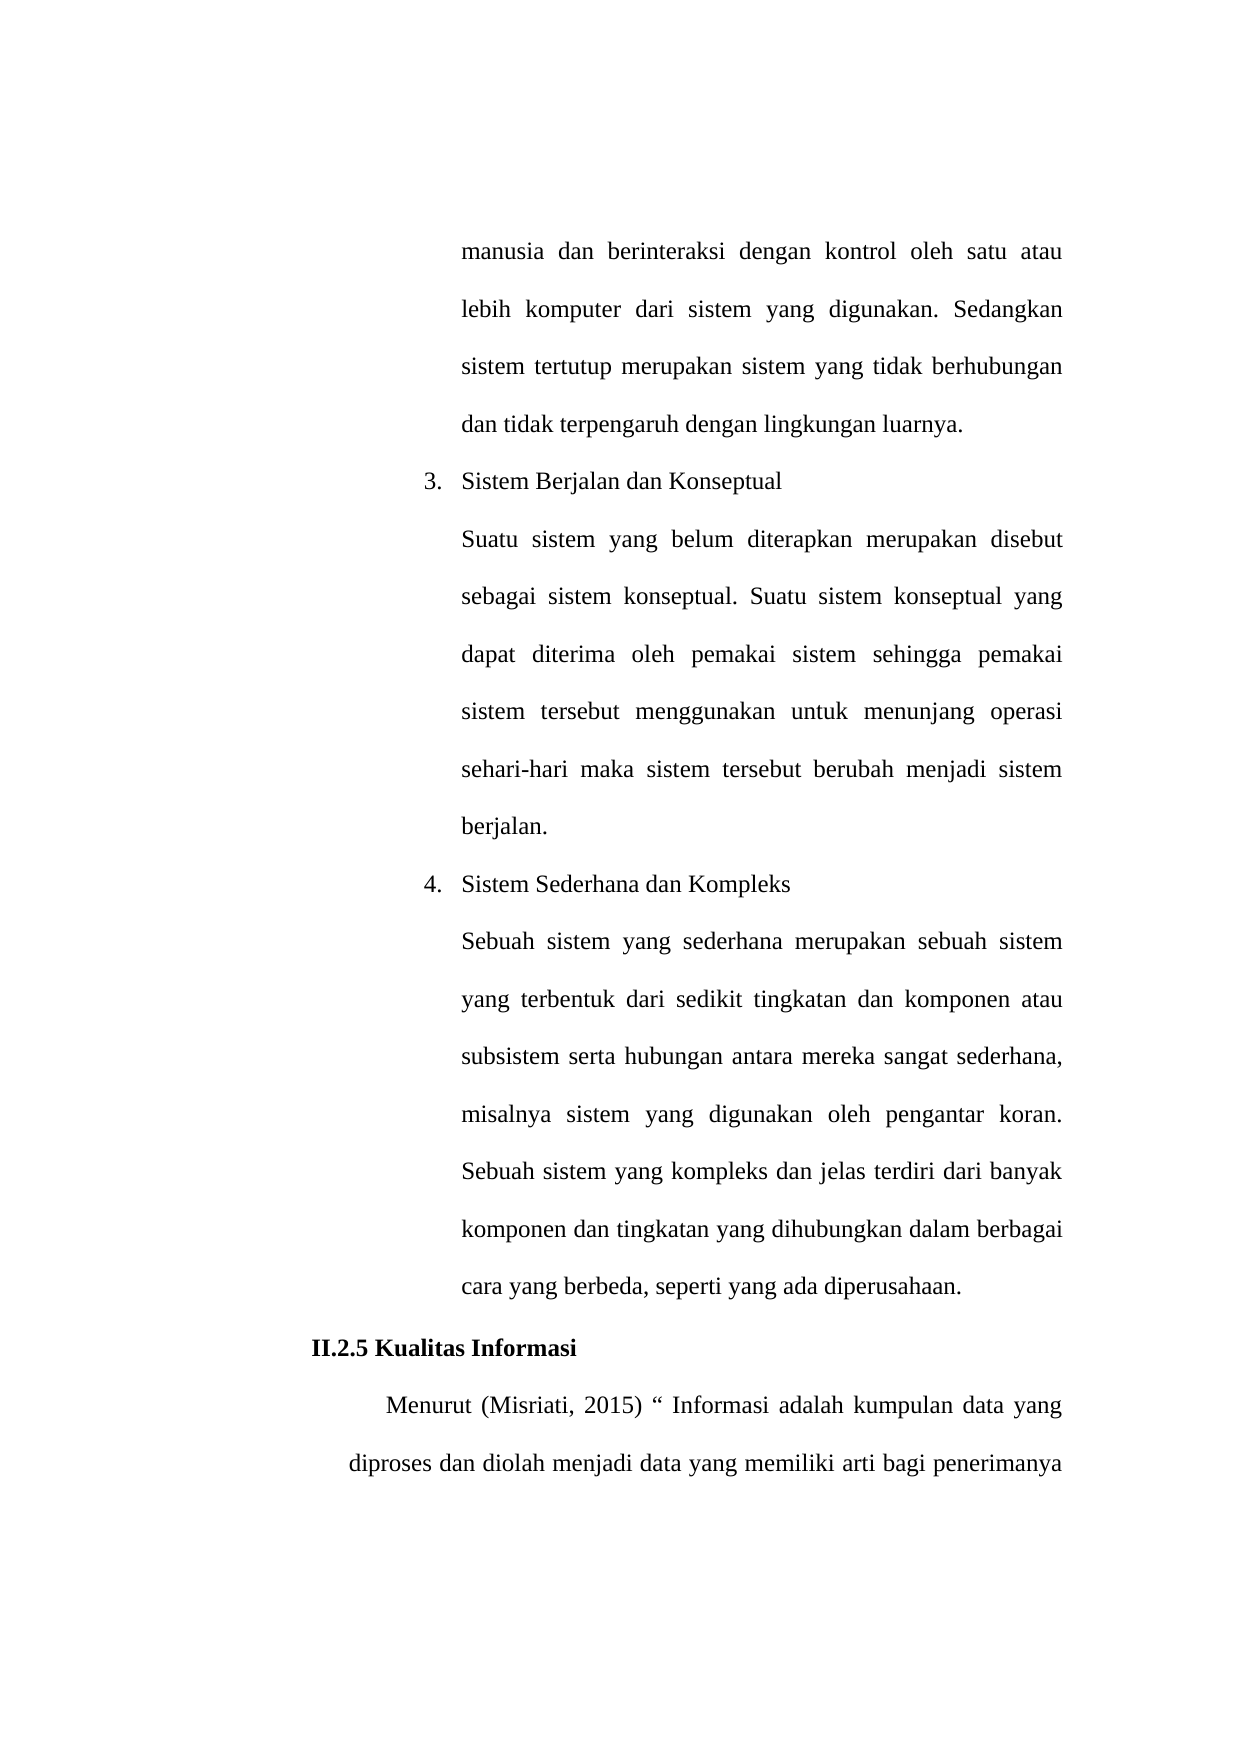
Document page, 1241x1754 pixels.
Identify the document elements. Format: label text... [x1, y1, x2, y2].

list Sistem Berjalan dan Konseptual [423, 466, 1063, 495]
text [348, 1390, 1063, 1477]
subtitle Kualitas Informasi [311, 1333, 1063, 1362]
list Suatu sistem yang belum diterapkan merupakan disebut sebagai sistem konseptual. Suatu sistem konseptual yang dapat diterima oleh pemakai sistem sehingga pemakai sistem tersebut menggunakan untuk menunjang operasi sehari-hari maka sistem tersebut berubah menjadi sistem berjalan. [461, 524, 1063, 840]
list Sistem Sederhana dan Kompleks [423, 869, 1063, 897]
list Sebuah sistem yang sederhana merupakan sebuah sistem yang terbentuk dari sedikit tingkatan dan komponen atau subsistem serta hubungan antara mereka sangat sederhana, misalnya sistem yang digunakan oleh pengantar koran. Sebuah sistem yang kompleks dan jelas terdiri dari banyak komponen dan tingkatan yang dihubungkan dalam berbagai cara yang berbeda, seperti yang ada diperusahaan. [461, 926, 1063, 1300]
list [461, 236, 1063, 437]
